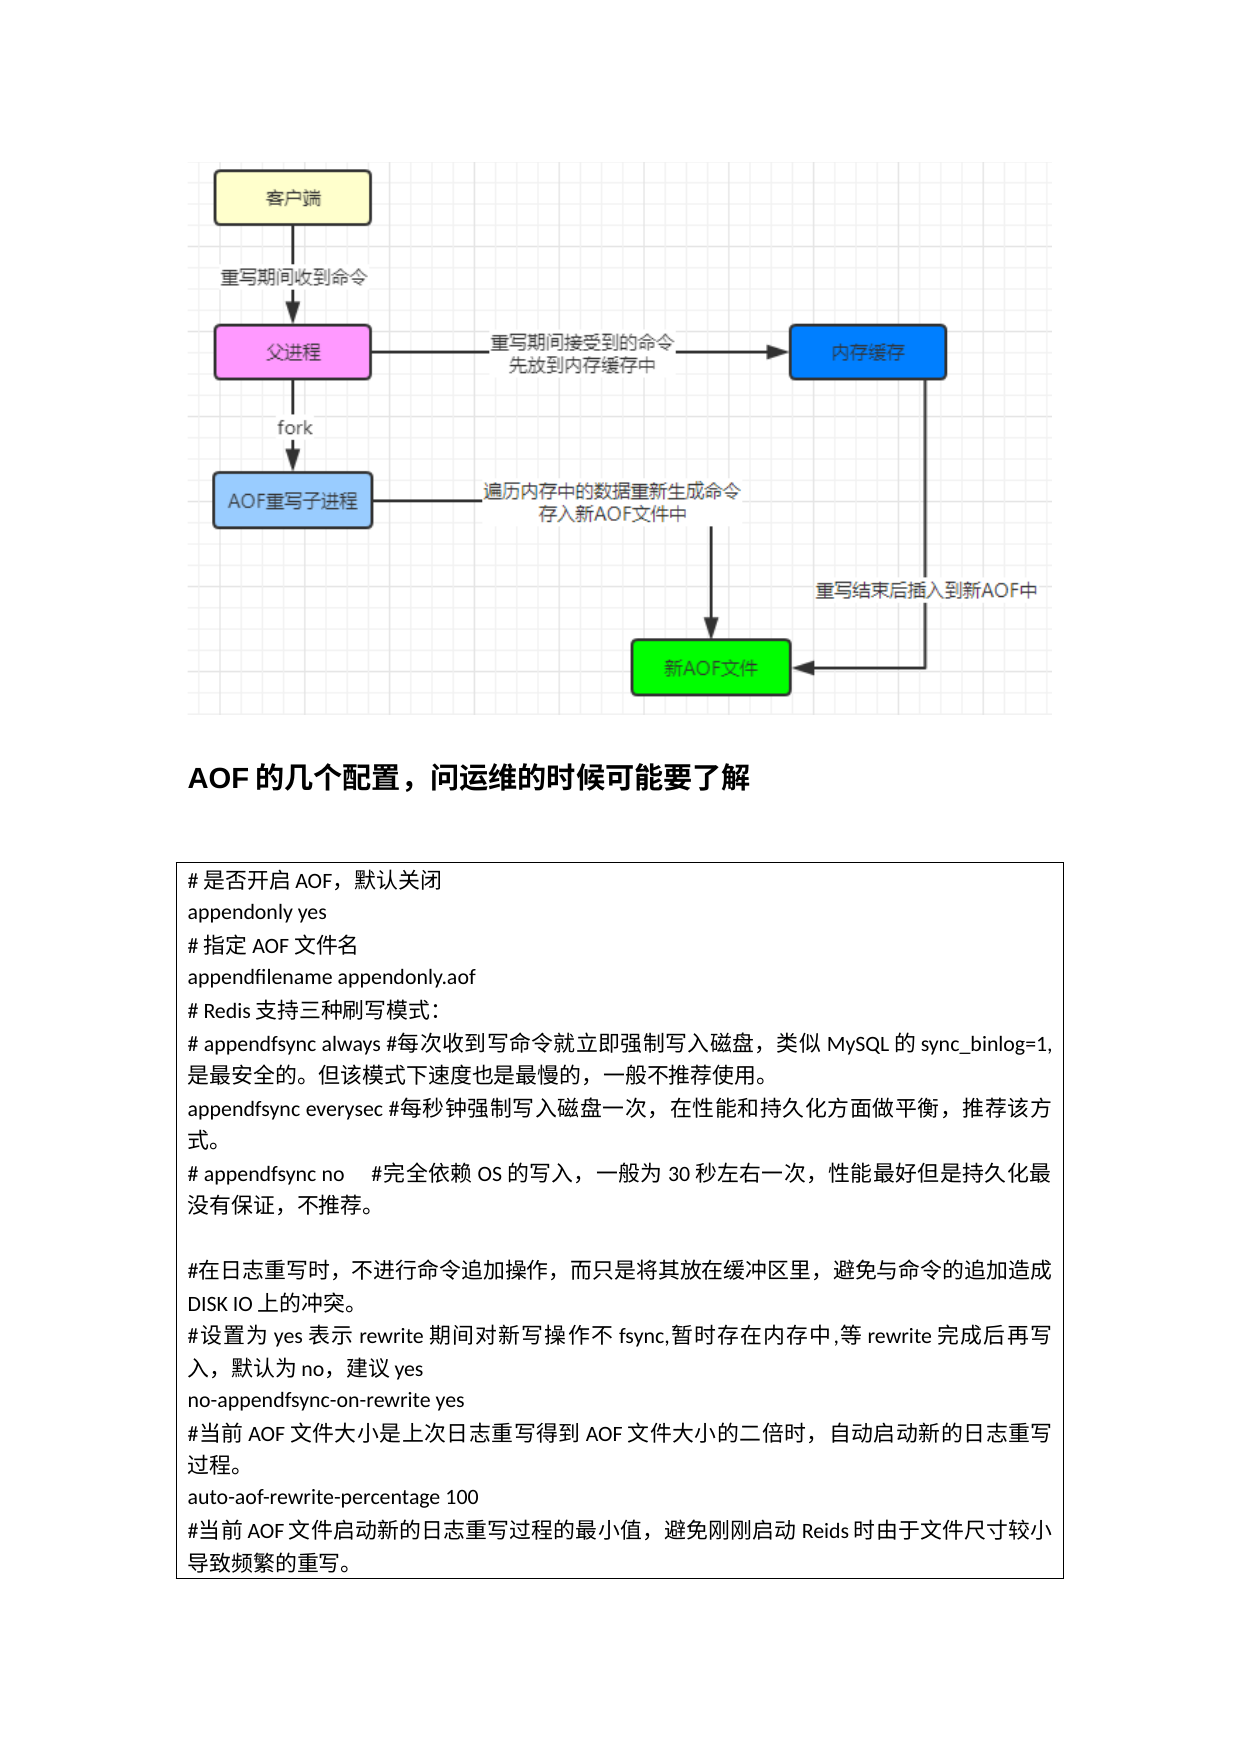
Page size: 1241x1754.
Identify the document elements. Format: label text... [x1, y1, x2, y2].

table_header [177, 863, 1063, 1578]
subtitle AOF的几个配置，问运维的时候可能要了解 [187, 744, 1053, 809]
picture [187, 162, 1052, 715]
